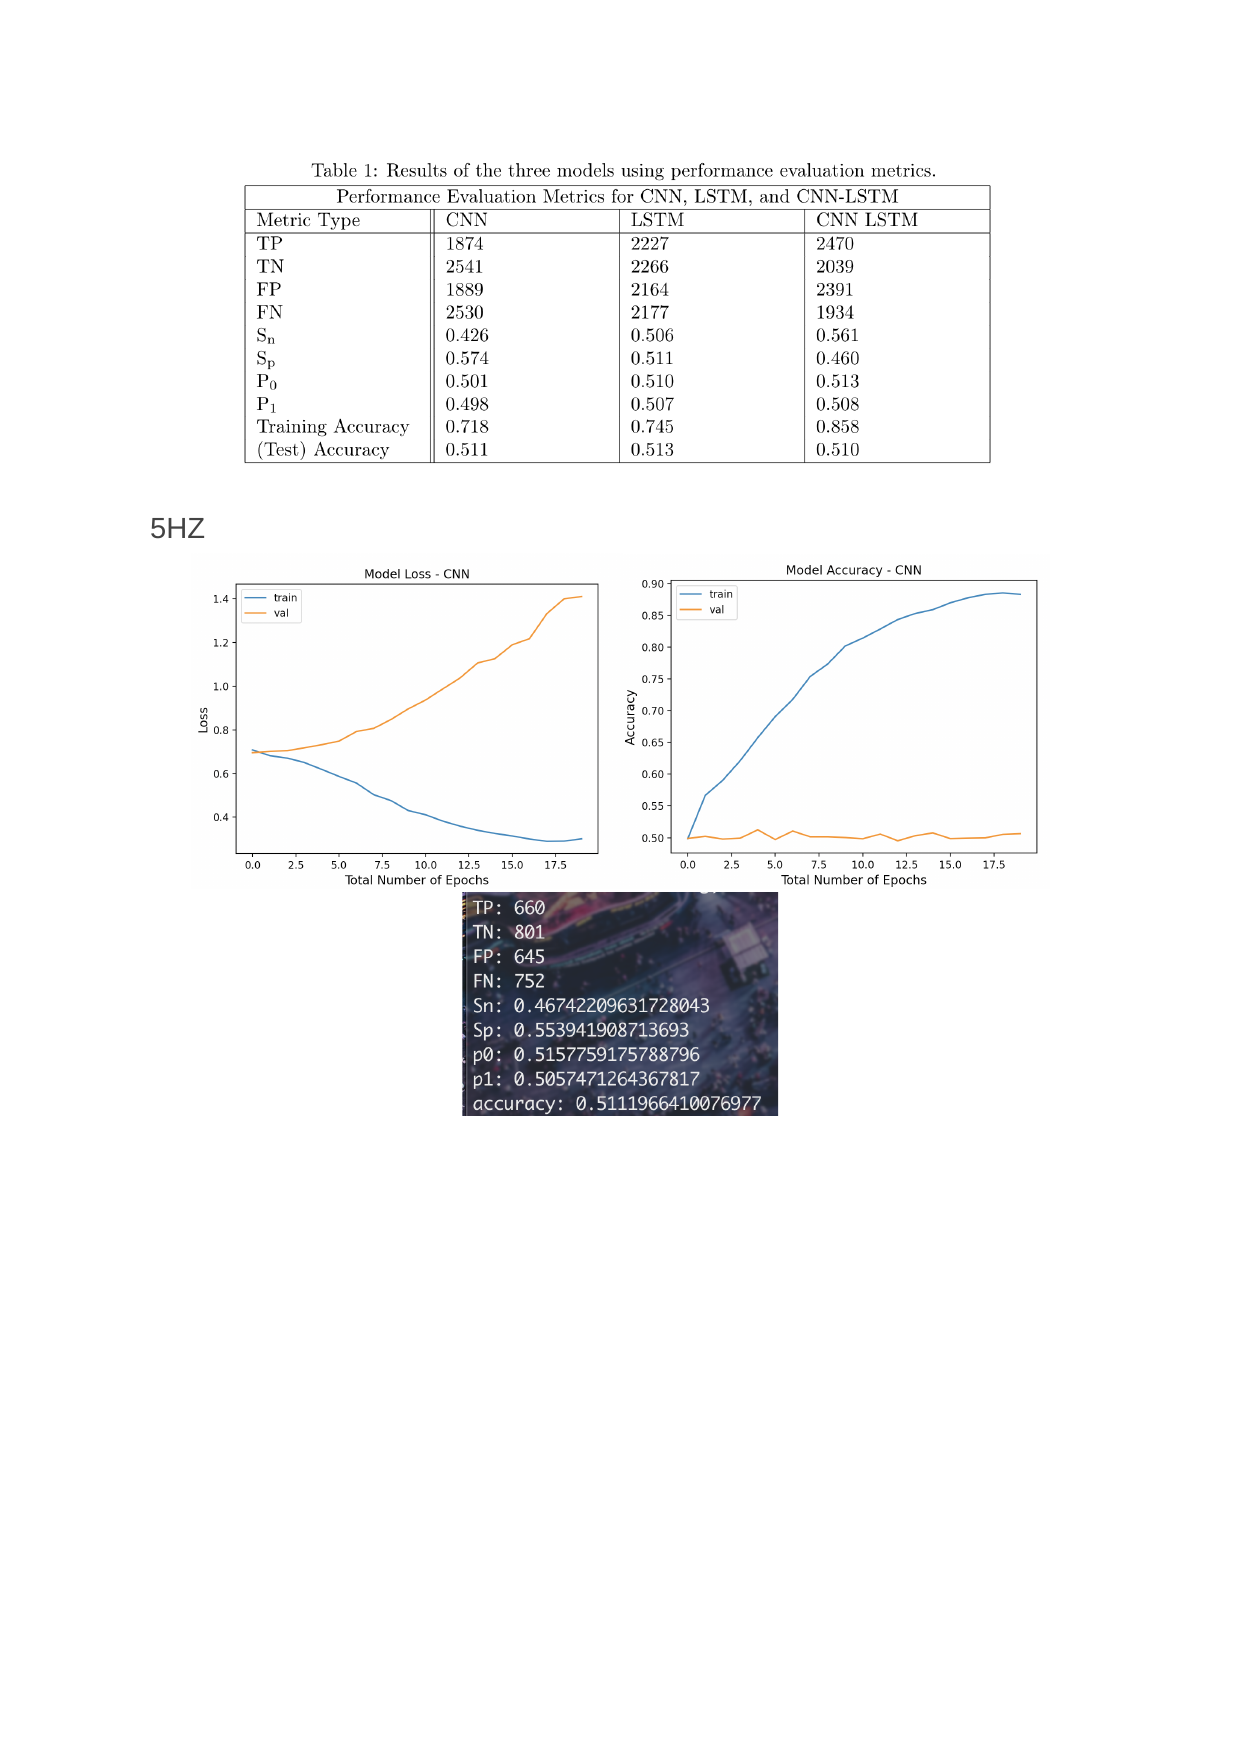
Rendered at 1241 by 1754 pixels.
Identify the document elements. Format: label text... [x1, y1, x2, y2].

subtitle 5HZ [150, 511, 1090, 545]
picture [190, 553, 1050, 889]
picture [228, 150, 1013, 475]
picture [462, 892, 779, 1116]
